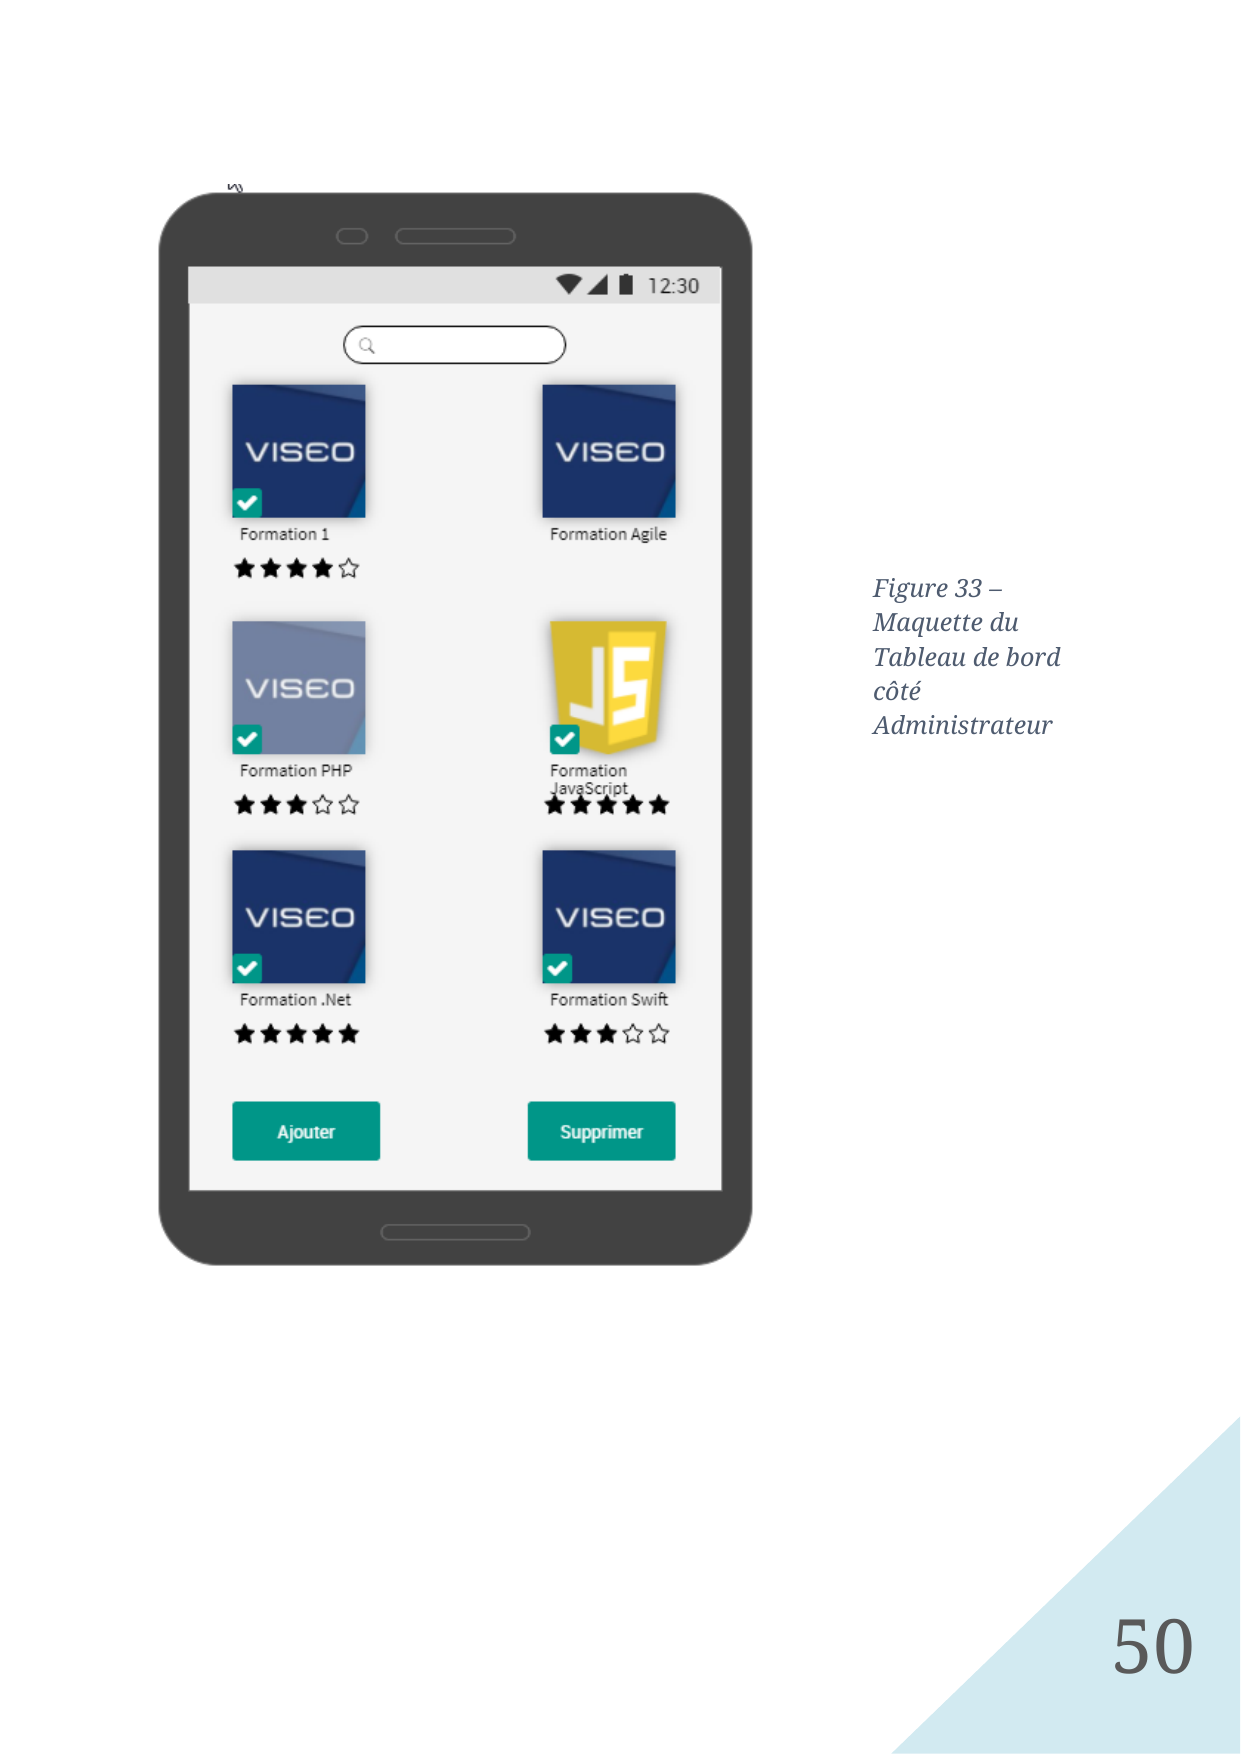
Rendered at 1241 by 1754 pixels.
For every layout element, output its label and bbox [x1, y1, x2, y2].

picture [147, 184, 760, 1285]
